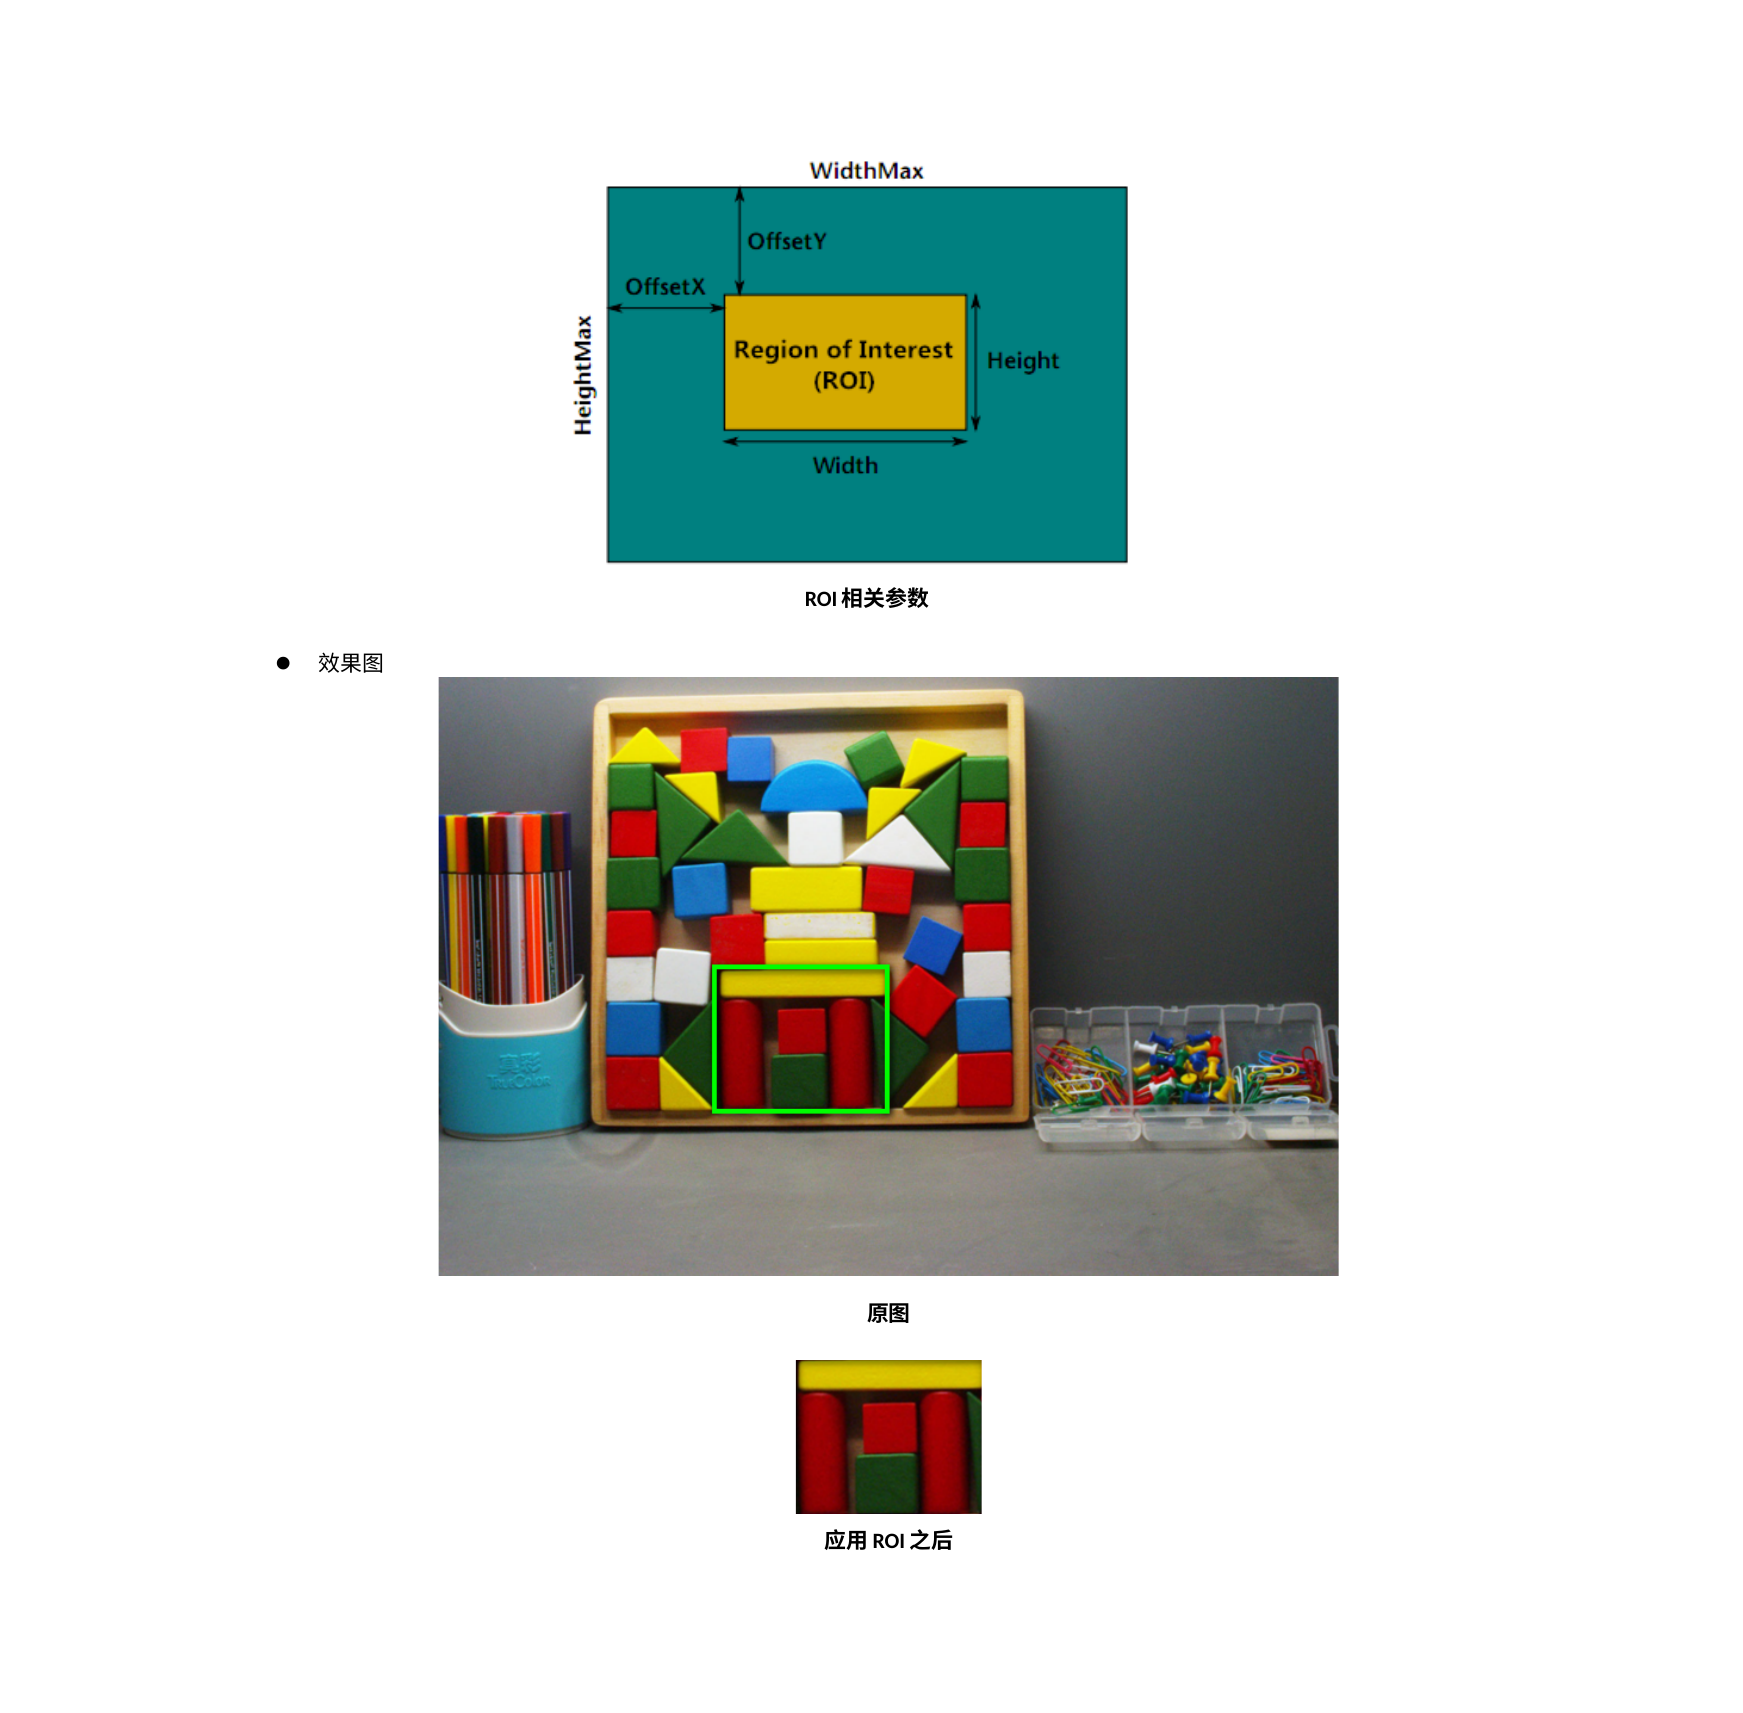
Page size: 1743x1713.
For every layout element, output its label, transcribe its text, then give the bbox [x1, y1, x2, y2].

list 效果图 [275, 645, 1459, 678]
picture [795, 1360, 982, 1514]
picture [438, 677, 1339, 1276]
list 原图 [318, 1295, 1459, 1328]
text ROI相关参数 [275, 580, 1459, 613]
list 应用ROI之后 [318, 1523, 1459, 1555]
picture [570, 157, 1164, 566]
